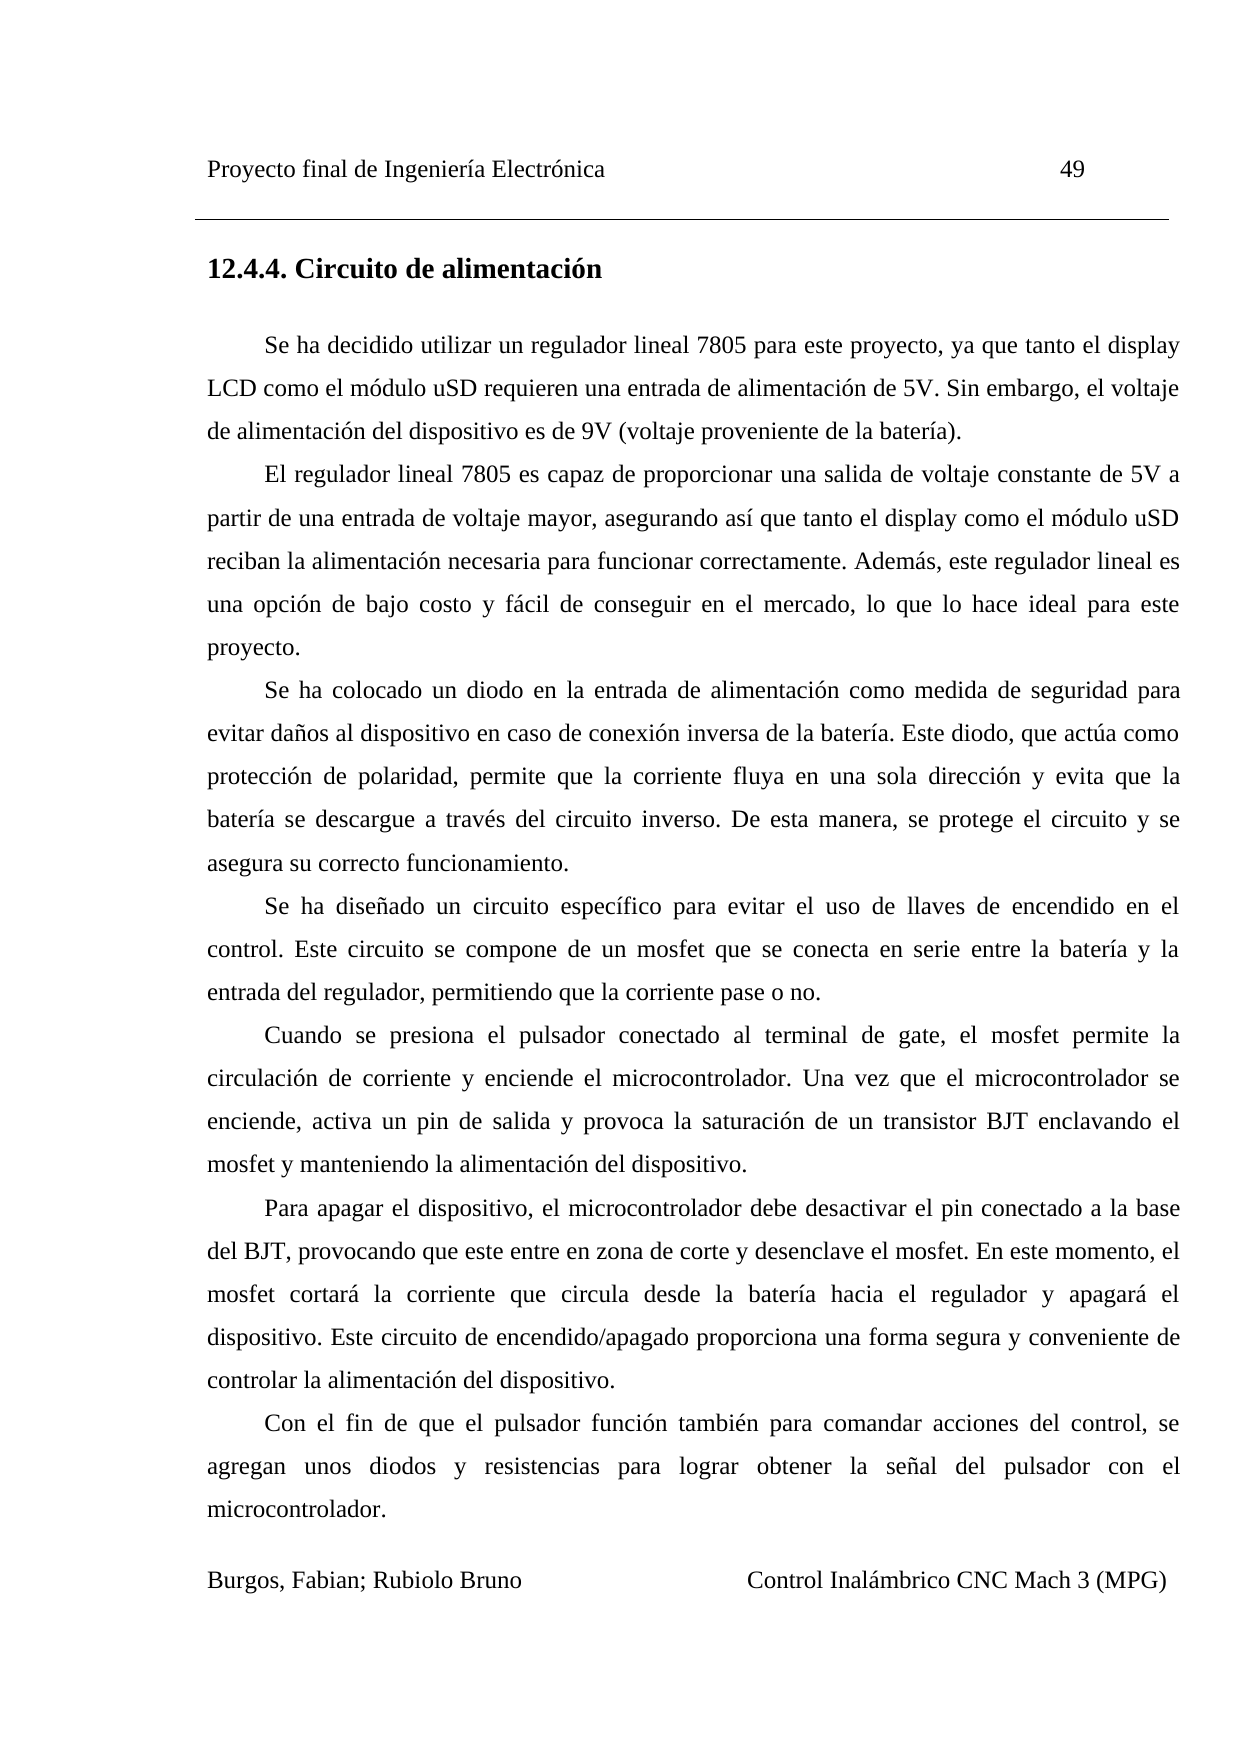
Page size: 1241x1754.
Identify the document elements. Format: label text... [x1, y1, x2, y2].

text El regulador lineal 7805 es capaz de proporcionar una salida de voltaje constante de 5V a partir de una entrada de voltaje mayor, asegurando así que tanto el display como el módulo uSD reciban la alimentación necesaria para funcionar correctamente. Además, este regulador lineal es una opción de bajo costo y fácil de conseguir en el mercado, lo que lo hace ideal para este proyecto. [207, 459, 1181, 661]
text Se ha diseñado un circuito específico para evitar el uso de llaves de encendido en el control. Este circuito se compone de un mosfet que se conecta en serie entre la batería y la entrada del regulador, permitiendo que la corriente pase o no. [207, 891, 1181, 1006]
text Con el fin de que el pulsador función también para comandar acciones del control, se agregan unos diodos y resistencias para lograr obtener la señal del pulsador con el microcontrolador. [207, 1408, 1181, 1523]
text Se ha decidido utilizar un regulador lineal 7805 para este proyecto, ya que tanto el display LCD como el módulo uSD requieren una entrada de alimentación de 5V. Sin embargo, el voltaje de alimentación del dispositivo es de 9V (voltaje proveniente de la batería). [207, 330, 1181, 445]
subtitle Circuito de alimentación [207, 251, 1181, 284]
text Se ha colocado un diodo en la entrada de alimentación como medida de seguridad para evitar daños al dispositivo en caso de conexión inversa de la batería. Este diodo, que actúa como protección de polaridad, permite que la corriente fluya en una sola dirección y evita que la batería se descargue a través del circuito inverso. De esta manera, se protege el circuito y se asegura su correcto funcionamiento. [207, 675, 1181, 876]
text Para apagar el dispositivo, el microcontrolador debe desactivar el pin conectado a la base del BJT, provocando que este entre en zona de corte y desenclave el mosfet. En este momento, el mosfet cortará la corriente que circula desde la batería hacia el regulador y apagará el dispositivo. Este circuito de encendido/apagado proporciona una forma segura y conveniente de controlar la alimentación del dispositivo. [207, 1193, 1181, 1394]
text Cuando se presiona el pulsador conectado al terminal de gate, el mosfet permite la circulación de corriente y enciende el microcontrolador. Una vez que el microcontrolador se enciende, activa un pin de salida y provoca la saturación de un transistor BJT enclavando el mosfet y manteniendo la alimentación del dispositivo. [207, 1020, 1181, 1178]
